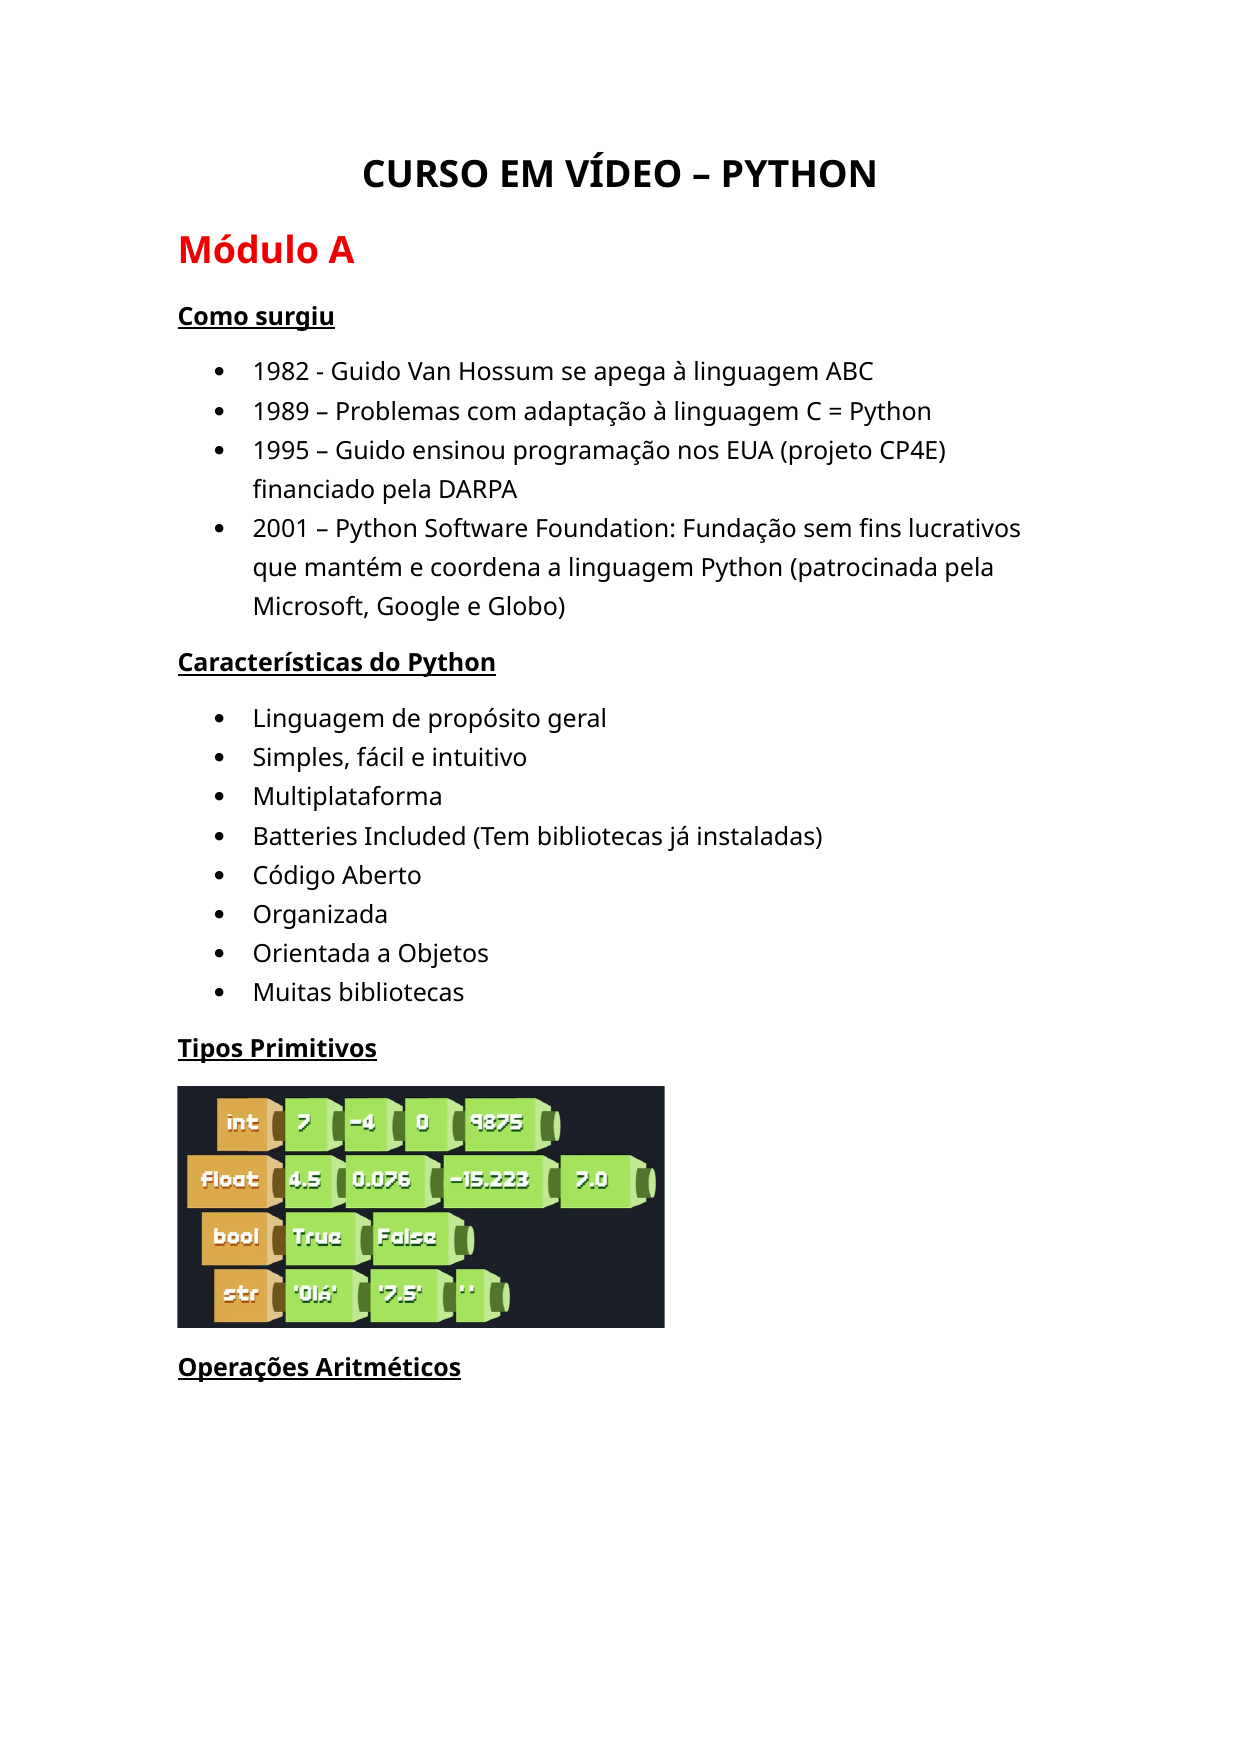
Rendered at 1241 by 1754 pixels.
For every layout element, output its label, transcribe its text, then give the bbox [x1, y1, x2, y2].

list Multiplataforma [215, 779, 1063, 813]
list Organizada [215, 897, 1063, 931]
text Operações Aritméticos [177, 1349, 1063, 1383]
picture [177, 1086, 665, 1328]
text Módulo A [177, 223, 1063, 274]
text Características do Python [177, 645, 1063, 679]
list 1989 – Problemas com adaptação à linguagem C = Python [215, 393, 1063, 427]
list Código Aberto [215, 857, 1063, 891]
list Linguagem de propósito geral [215, 701, 1063, 735]
text Como surgiu [177, 298, 1063, 332]
text Tipos Primitivos [177, 1031, 1063, 1065]
text CURSO EM VÍDEO – PYTHON [177, 148, 1063, 199]
list Batteries Included (Tem bibliotecas já instaladas) [215, 818, 1063, 852]
list 1995 – Guido ensinou programação nos EUA (projeto CP4E) financiado pela DARPA [215, 432, 1063, 506]
list Simples, fácil e intuitivo [215, 740, 1063, 774]
list Orientada a Objetos [215, 936, 1063, 970]
list 2001 – Python Software Foundation: Fundação sem fins lucrativos que mantém e coordena a linguagem Python (patrocinada pela Microsoft, Google e Globo) [215, 511, 1063, 623]
list Muitas bibliotecas [215, 975, 1063, 1009]
list 1982 - Guido Van Hossum se apega à linguagem ABC [215, 354, 1063, 388]
